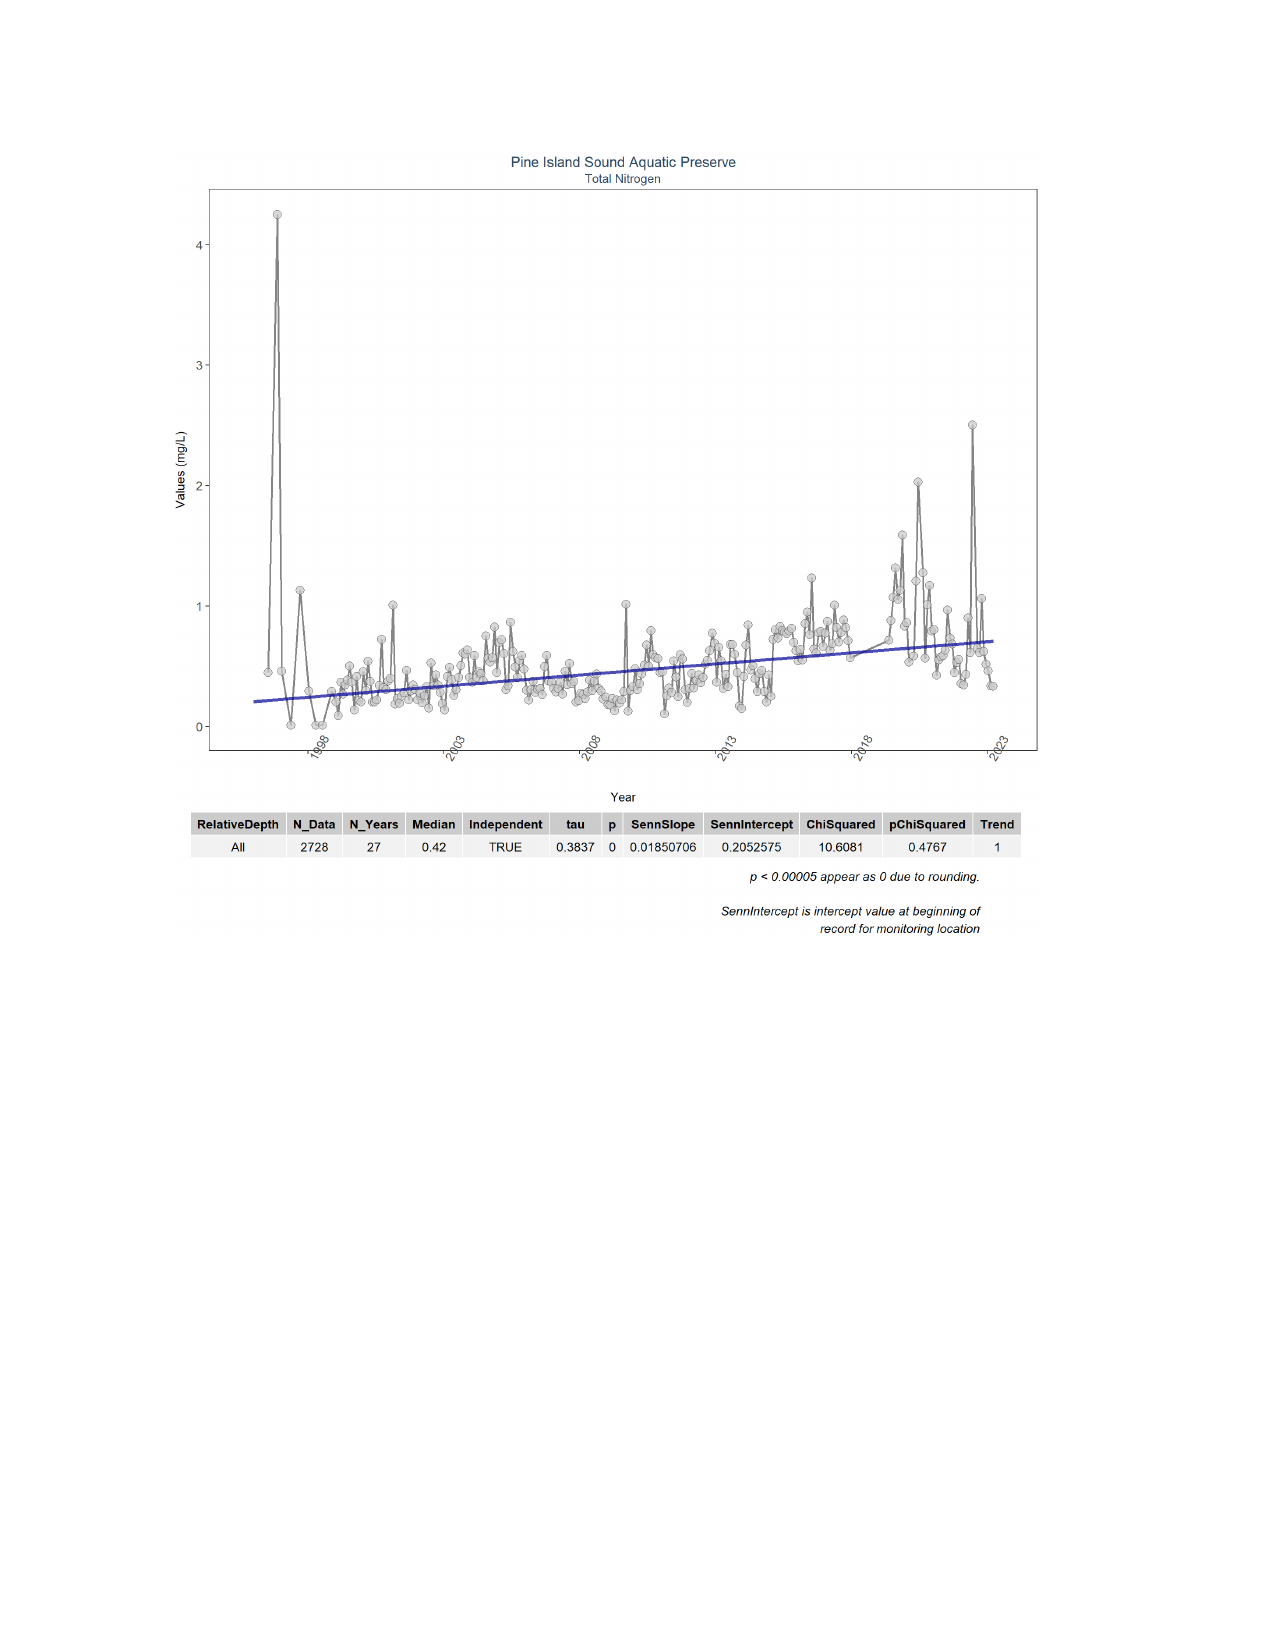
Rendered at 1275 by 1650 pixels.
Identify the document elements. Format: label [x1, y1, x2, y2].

picture [168, 150, 1044, 938]
